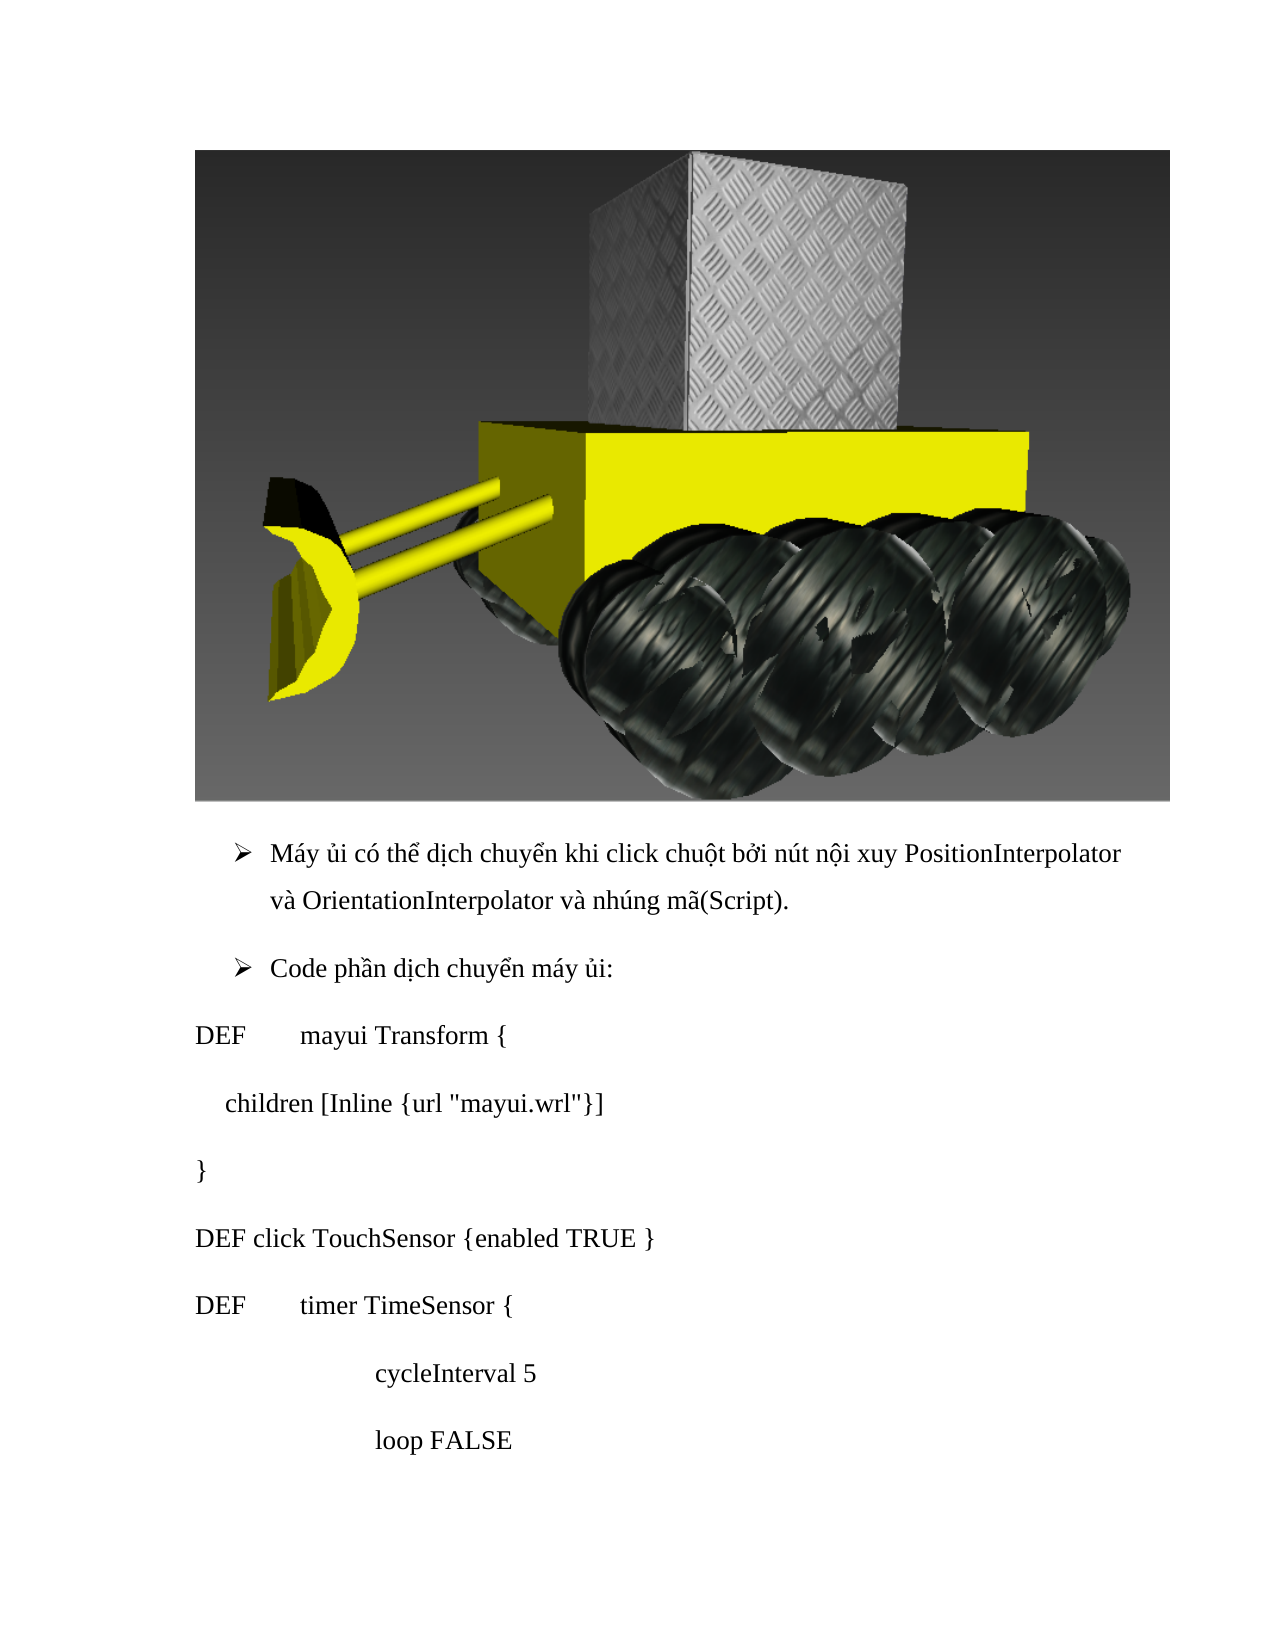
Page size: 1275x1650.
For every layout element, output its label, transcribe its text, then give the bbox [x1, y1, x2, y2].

text DEF click TouchSensor {enabled TRUE } [195, 1222, 1125, 1253]
text cycleInterval 5 [195, 1357, 1125, 1388]
list Máy ủi có thể dịch chuyển khi click chuột bởi nút nội xuy PositionInterpolator và OrientationInterpolator và nhúng mã(Script). [232, 837, 1125, 915]
list Code phần dịch chuyển máy ủi: [232, 952, 1125, 983]
picture [195, 150, 1170, 802]
text children [Inline {url "mayui.wrl"}] [195, 1087, 1125, 1118]
text DEF timer TimeSensor { [195, 1289, 1125, 1321]
text } [195, 1154, 1125, 1186]
text DEF mayui Transform { [195, 1019, 1125, 1051]
text loop FALSE [195, 1424, 1125, 1456]
